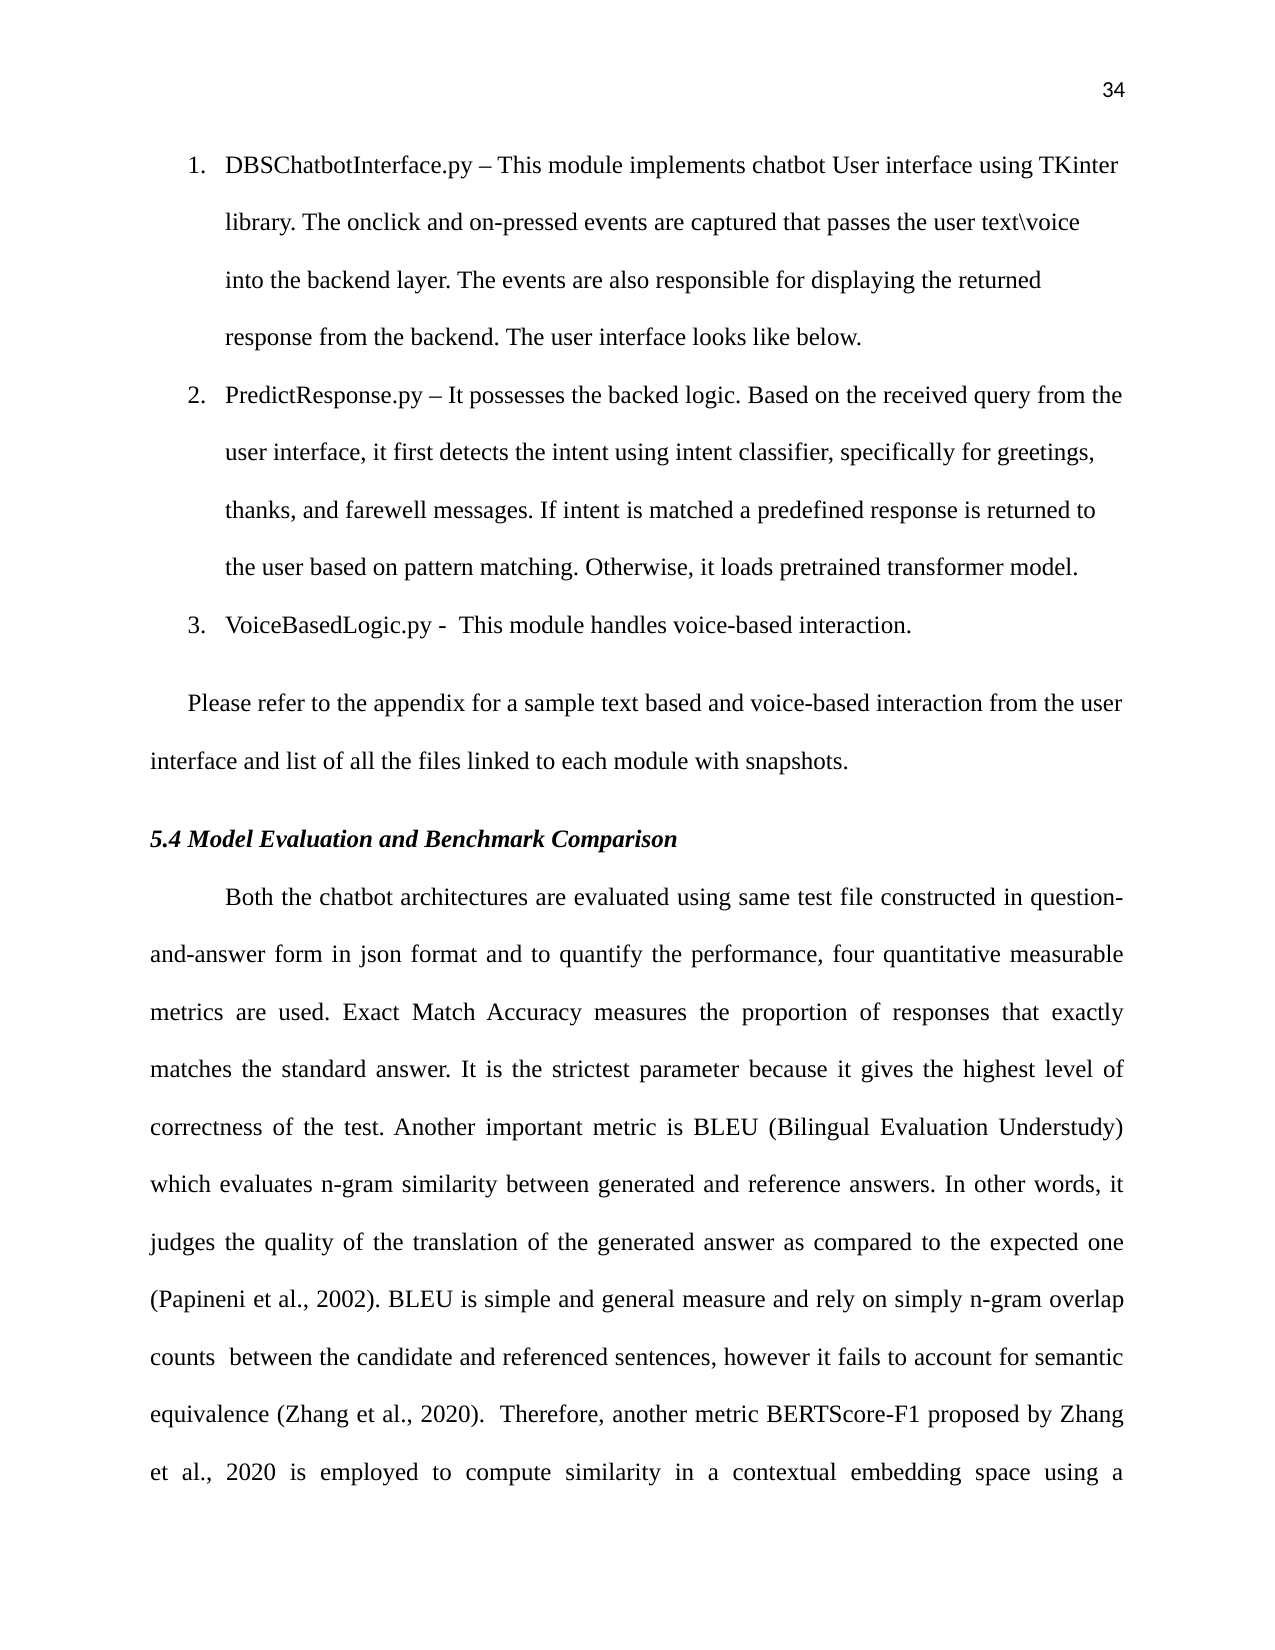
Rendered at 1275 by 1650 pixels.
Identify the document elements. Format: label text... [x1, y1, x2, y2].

text Please refer to the appendix for a sample text based and voice-based interaction from the user interface and list of all the files linked to each module with snapshots. [150, 688, 1125, 774]
list PredictResponse.py – It possesses the backed logic. Based on the received query from the user interface, it first detects the intent using intent classifier, specifically for greetings, thanks, and farewell messages. If intent is matched a predefined response is returned to the user based on pattern matching. Otherwise, it loads pretrained transformer model. [187, 380, 1125, 581]
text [150, 882, 1125, 1485]
list VoiceBasedLogic.py - This module handles voice-based interaction. [187, 610, 1125, 639]
list DBSChatbotInterface.py – This module implements chatbot User interface using TKinter library. The onclick and on-pressed events are captured that passes the user text\voice into the backend layer. The events are also responsible for displaying the returned response from the backend. The user interface looks like below. [187, 150, 1125, 351]
subtitle 5.4 Model Evaluation and Benchmark Comparison [150, 824, 1125, 853]
